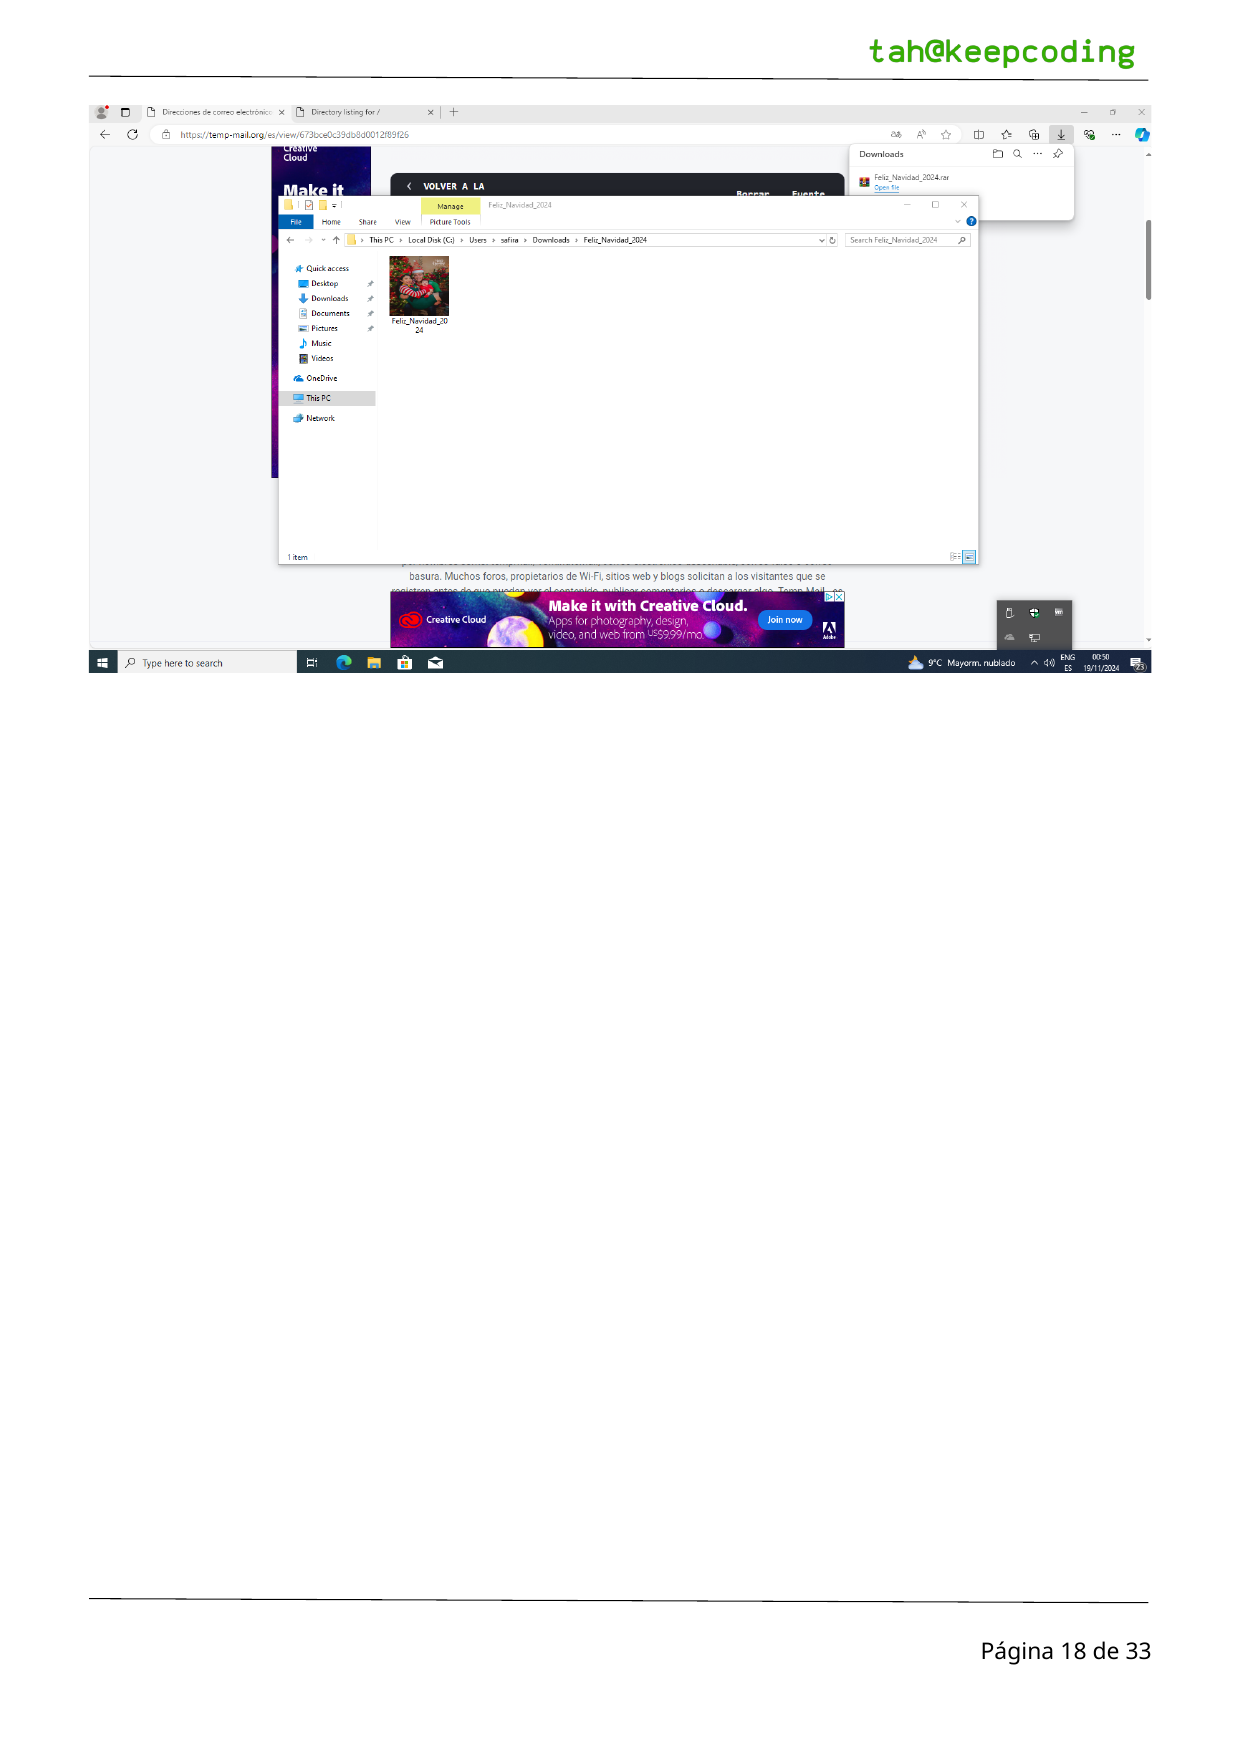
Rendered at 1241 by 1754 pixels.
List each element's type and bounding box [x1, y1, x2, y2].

picture [88, 105, 1152, 673]
picture [805, 22, 1197, 81]
